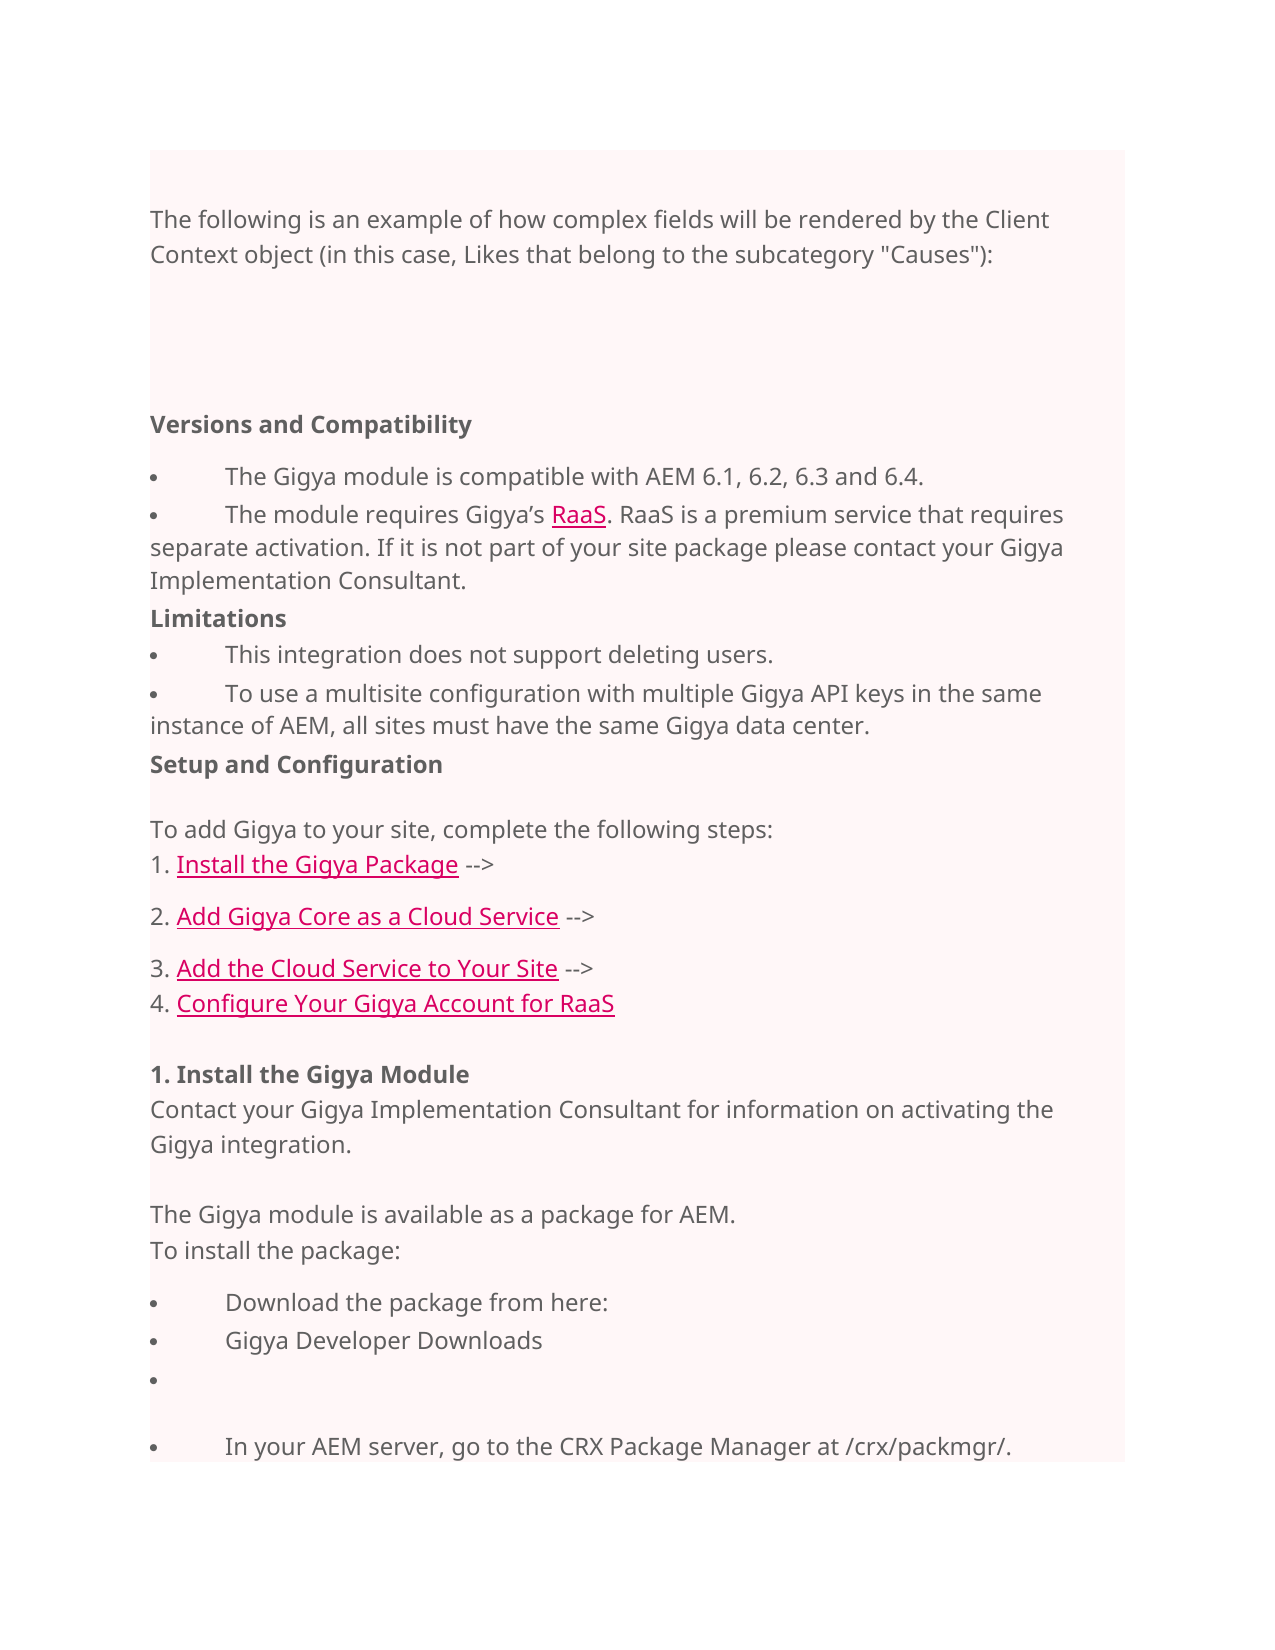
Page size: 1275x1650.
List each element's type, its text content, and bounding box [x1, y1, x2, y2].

list This integration does not support deleting users. [150, 637, 1125, 670]
text 3. Add the Cloud Service to Your Site --> 4. Configure Your Gigya Account for RaaS 1. Install the Gigya Module Contact your Gigya Implementation Consultant for information on activating the Gigya integration. The Gigya module is available as a package for AEM. To install the package: [150, 952, 1125, 1266]
list To use a multisite configuration with multiple Gigya API keys in the same instance of AEM, all sites must have the same Gigya data center. [150, 676, 1125, 742]
list Gigya Developer Downloads [150, 1324, 1125, 1357]
list In your AEM server, go to the CRX Package Manager at /crx/packmgr/. [150, 1430, 1125, 1462]
list Download the package from here: [150, 1285, 1125, 1318]
text Versions and Compatibility [150, 407, 1125, 440]
text Setup and Configuration [150, 748, 1125, 811]
text To add Gigya to your site, complete the following steps: 1. Install the Gigya Package --> [150, 813, 1125, 881]
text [150, 150, 1125, 389]
list The Gigya module is compatible with AEM 6.1, 6.2, 6.3 and 6.4. [150, 459, 1125, 492]
list The module requires Gigya’s RaaS. RaaS is a premium service that requires separate activation. If it is not part of your site package please contact your Gigya Implementation Consultant. [150, 498, 1125, 596]
text 2. Add Gigya Core as a Cloud Service --> [150, 900, 1125, 932]
text Limitations [150, 602, 1125, 635]
